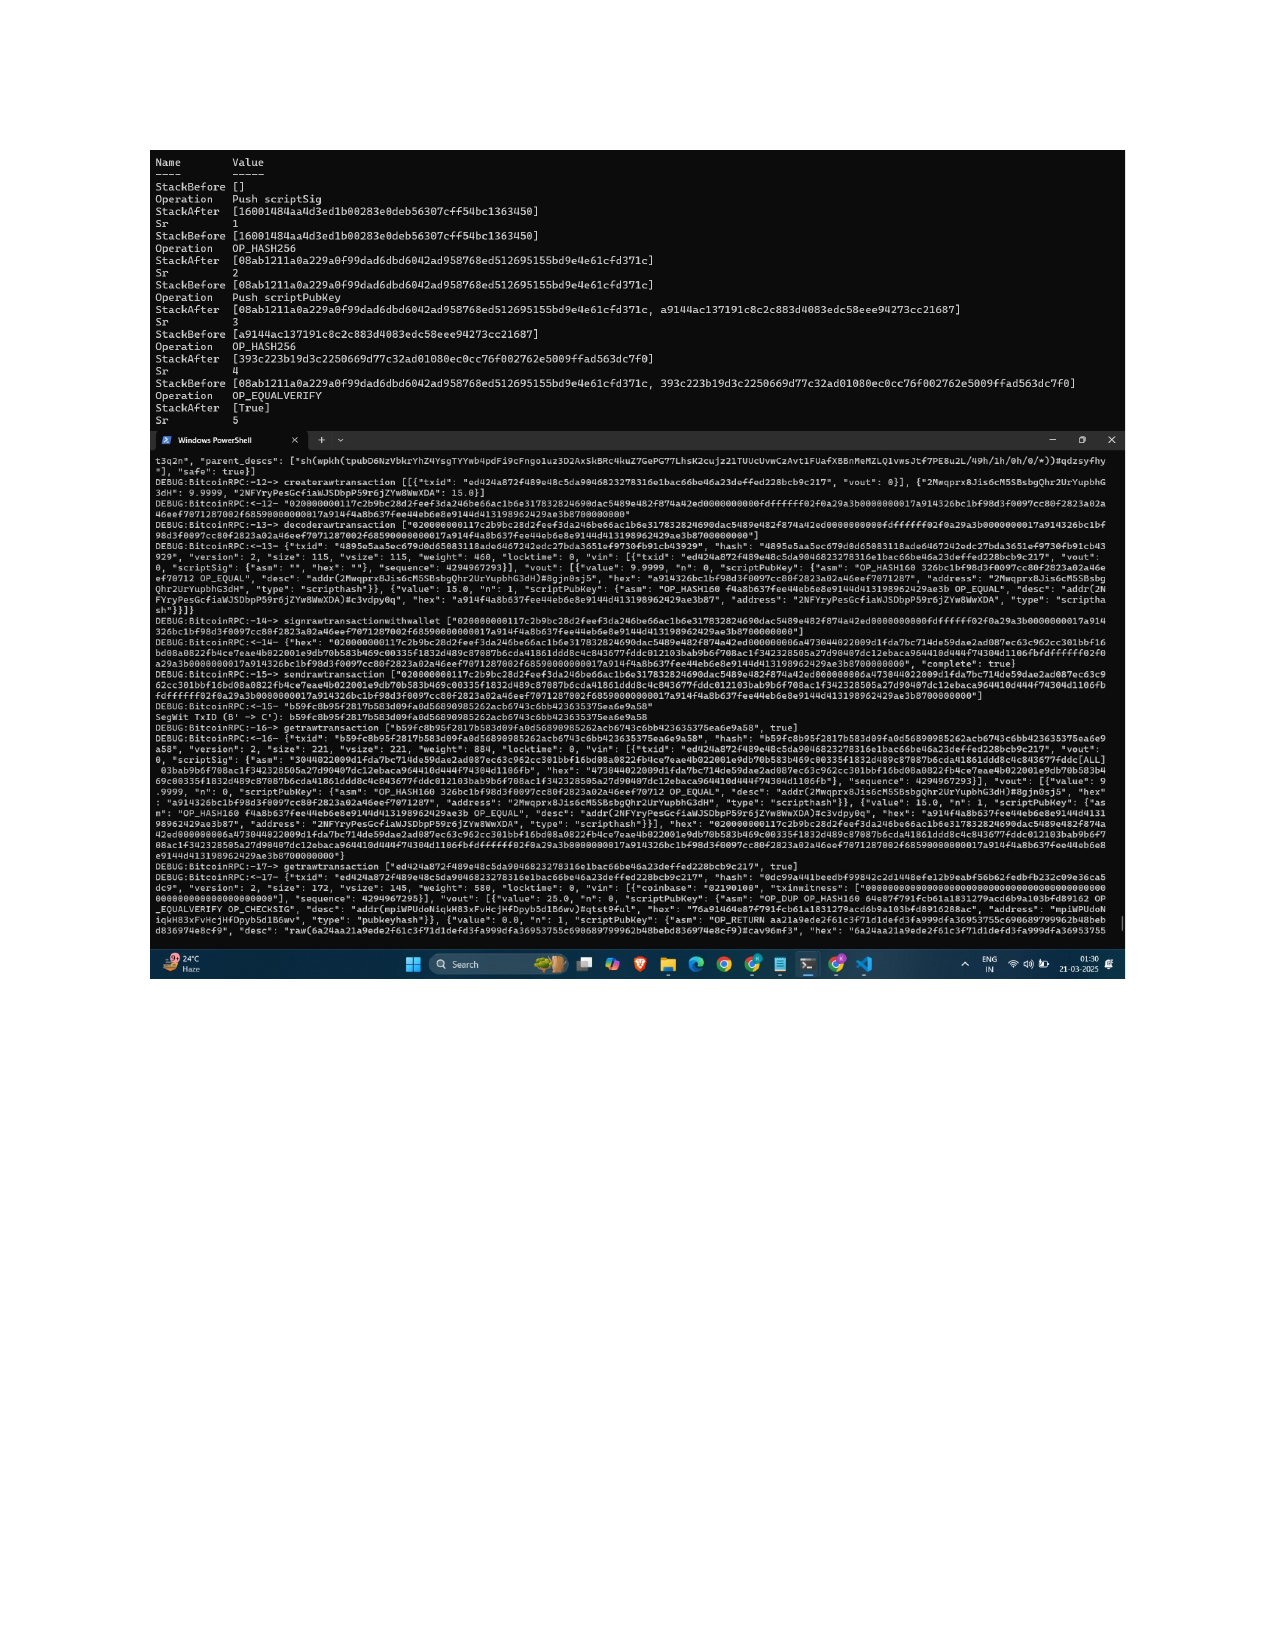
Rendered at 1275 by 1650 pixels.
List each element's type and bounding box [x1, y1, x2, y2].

picture [150, 150, 1125, 979]
